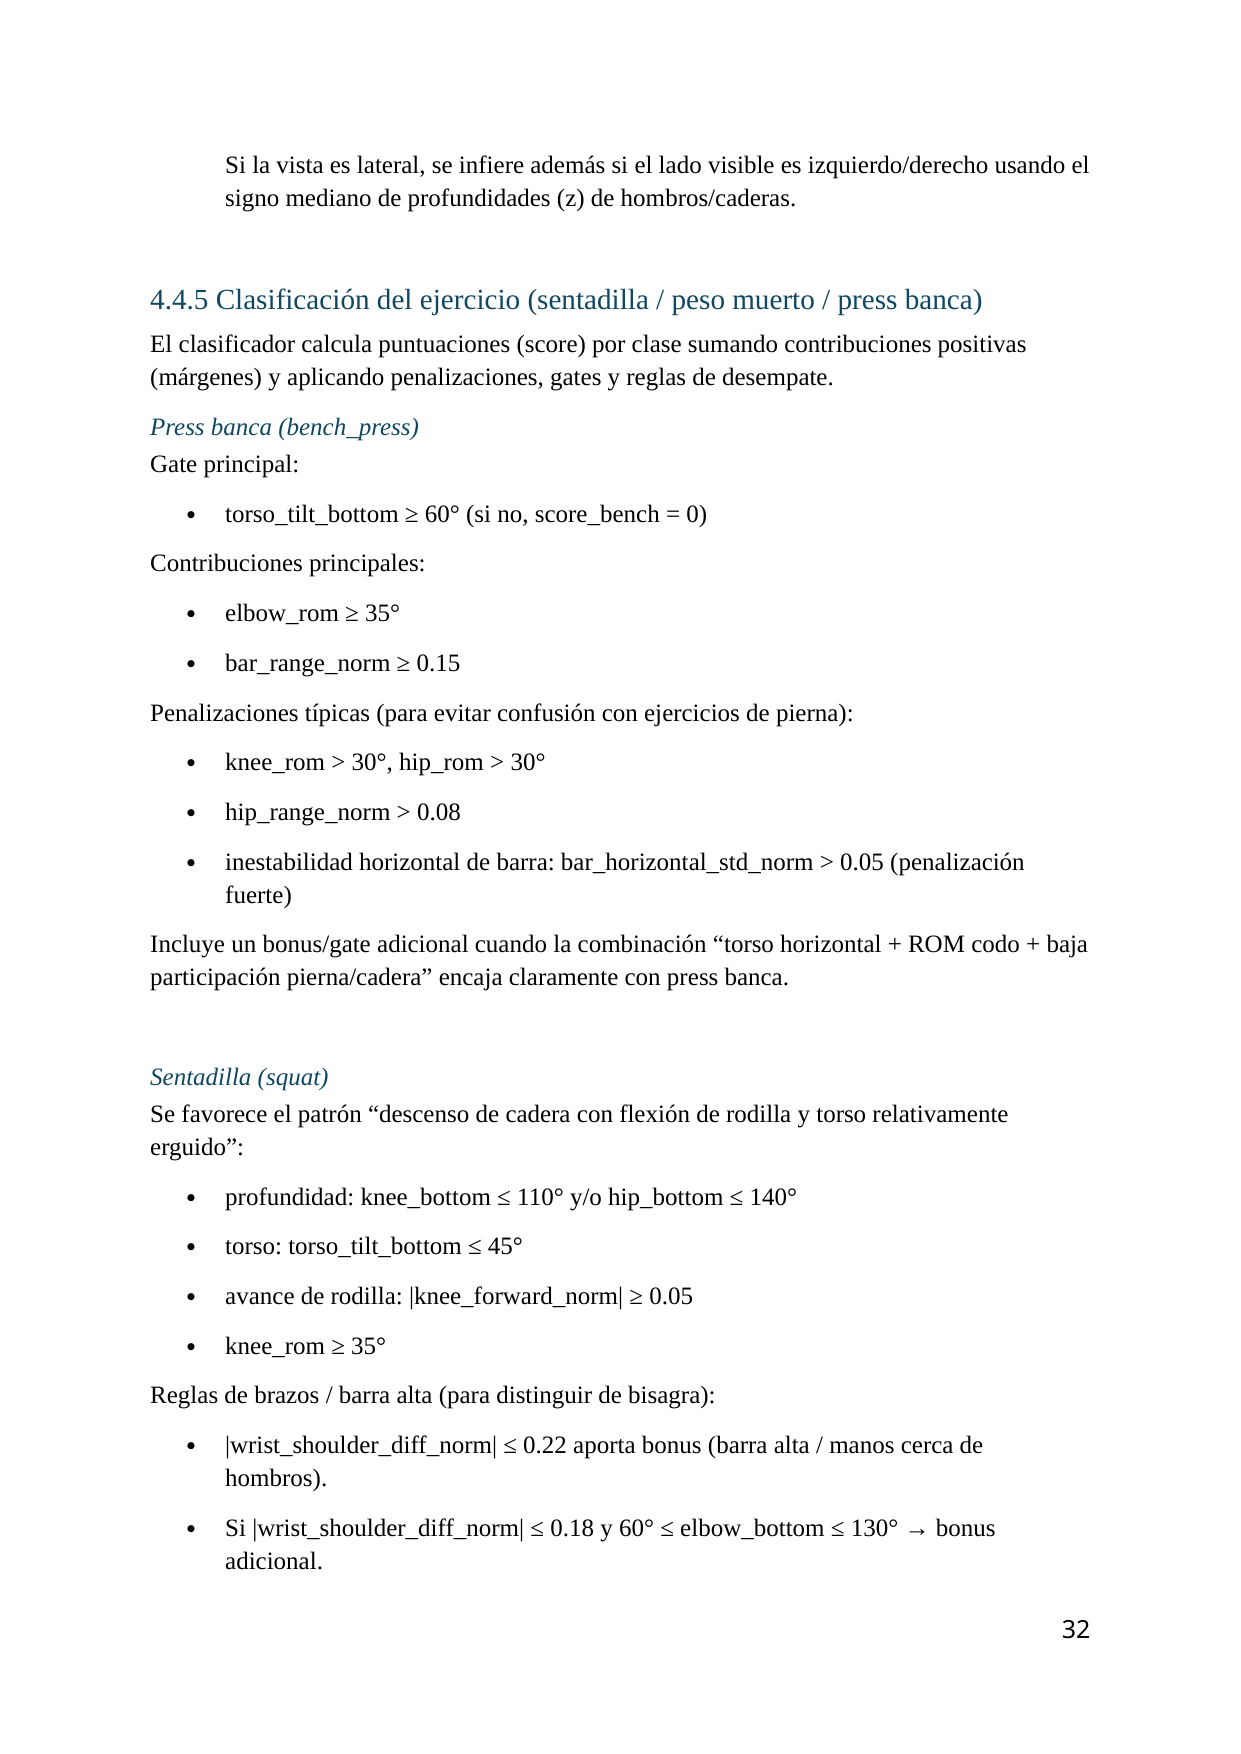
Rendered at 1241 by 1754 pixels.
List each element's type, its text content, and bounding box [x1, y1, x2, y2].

list avance de rodilla: |knee_forward_norm| ≥ 0.05 [187, 1281, 1090, 1310]
text Incluye un bonus/gate adicional cuando la combinación “torso horizontal + ROM codo + baja participación pierna/cadera” encaja claramente con press banca. [150, 929, 1090, 991]
text Reglas de brazos / barra alta (para distinguir de bisagra): [150, 1380, 1090, 1409]
subtitle Sentadilla (squat) [150, 1062, 1090, 1091]
text Gate principal: [150, 449, 1090, 478]
list torso: torso_tilt_bottom ≤ 45° [187, 1231, 1090, 1260]
text Penalizaciones típicas (para evitar confusión con ejercicios de pierna): [150, 698, 1090, 726]
text Se favorece el patrón “descenso de cadera con flexión de rodilla y torso relativamente erguido”: [150, 1099, 1090, 1161]
list inestabilidad horizontal de barra: bar_horizontal_std_norm > 0.05 (penalización fuerte) [187, 847, 1090, 908]
list elbow_rom ≥ 35° [187, 598, 1090, 627]
text El clasificador calcula puntuaciones (score) por clase sumando contribuciones positivas (márgenes) y aplicando penalizaciones, gates y reglas de desempate. [150, 329, 1090, 391]
list profundidad: knee_bottom ≤ 110° y/o hip_bottom ≤ 140° [187, 1182, 1090, 1210]
list Si |wrist_shoulder_diff_norm| ≤ 0.18 y 60° ≤ elbow_bottom ≤ 130° → bonus adicional. [187, 1513, 1090, 1574]
list |wrist_shoulder_diff_norm| ≤ 0.22 aporta bonus (barra alta / manos cerca de hombros). [187, 1430, 1090, 1492]
subtitle 4.4.5 Clasificación del ejercicio (sentadilla / peso muerto / press banca) [150, 282, 1090, 316]
list torso_tilt_bottom ≥ 60° (si no, score_bench = 0) [187, 499, 1090, 528]
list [187, 150, 1090, 212]
list hip_range_norm > 0.08 [187, 797, 1090, 826]
list knee_rom ≥ 35° [187, 1331, 1090, 1359]
subtitle Press banca (bench_press) [150, 412, 1090, 441]
list bar_range_norm ≥ 0.15 [187, 648, 1090, 677]
text Contribuciones principales: [150, 548, 1090, 577]
list knee_rom > 30°, hip_rom > 30° [187, 747, 1090, 776]
